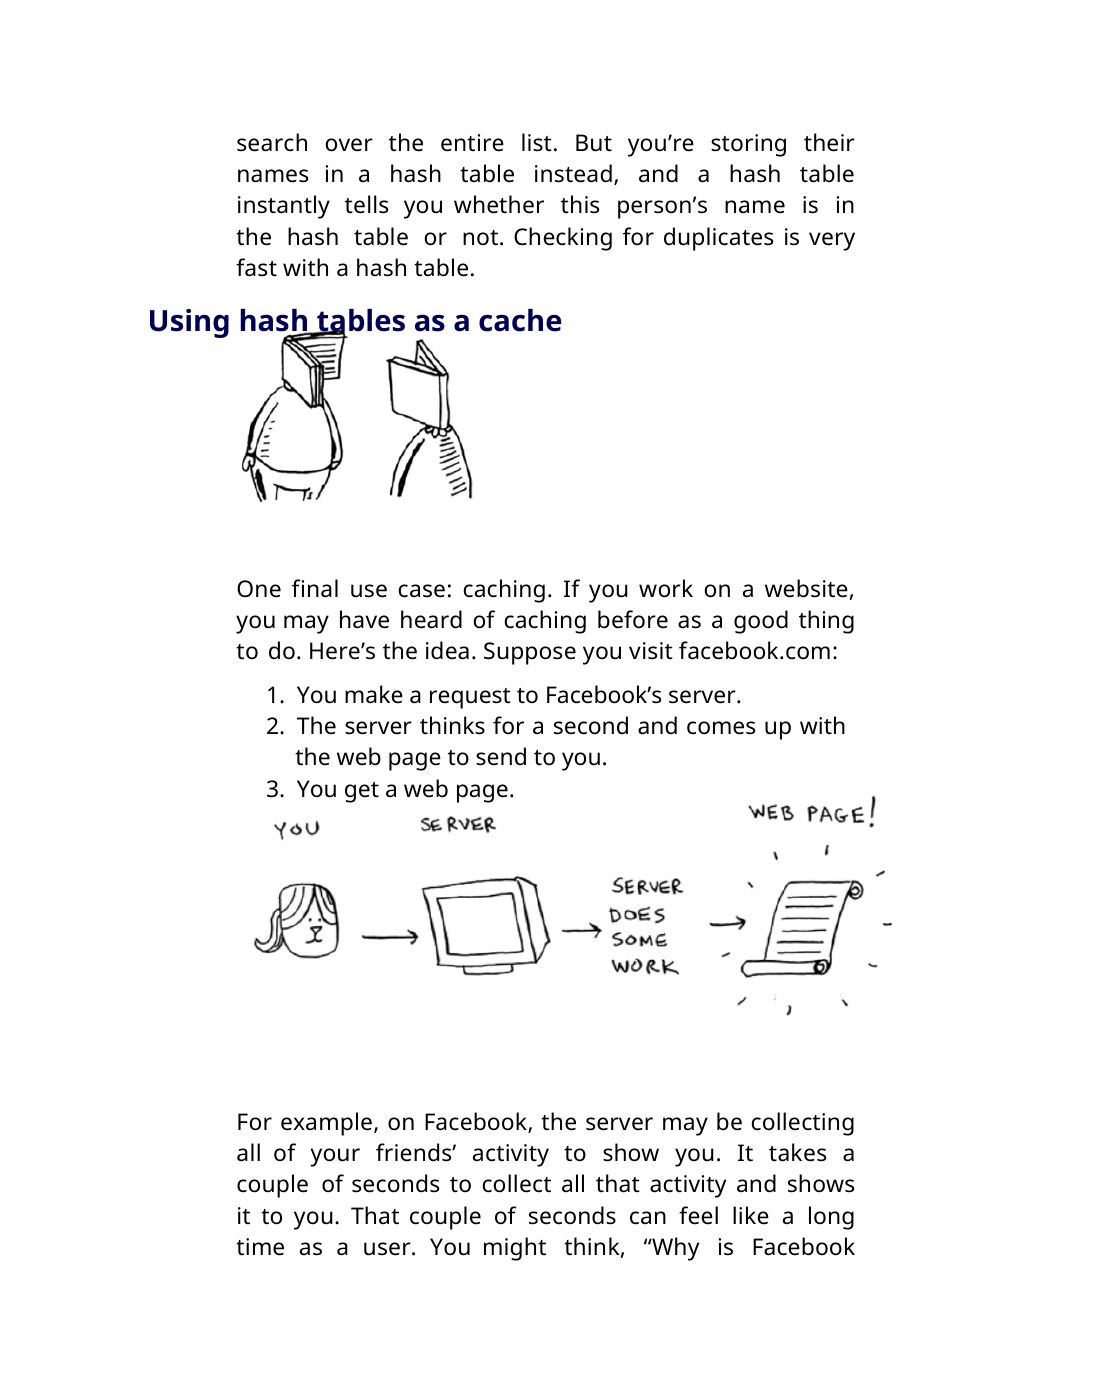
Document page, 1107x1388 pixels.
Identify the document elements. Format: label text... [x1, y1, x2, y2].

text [236, 1106, 855, 1262]
text One final use case: caching. If you work on a website, you may have heard of caching before as a good thing to do. Here’s the idea. Suppose you visit facebook.com: [236, 573, 855, 666]
picture [236, 340, 487, 513]
text 1. You make a request to Facebook’s server. [266, 679, 1021, 710]
text Using hash tables as a cache [147, 300, 1021, 340]
text 3. You get a web page. [266, 772, 1021, 803]
text 2. The server thinks for a second and comes up with the web page to send to you. [266, 710, 859, 772]
text search over the entire list. But you’re storing their names in a hash table instead, and a hash table instantly tells you whether this person’s name is in the hash table or not. Checking for duplicates is very fast with a hash table. [236, 127, 855, 283]
picture [236, 775, 905, 1041]
